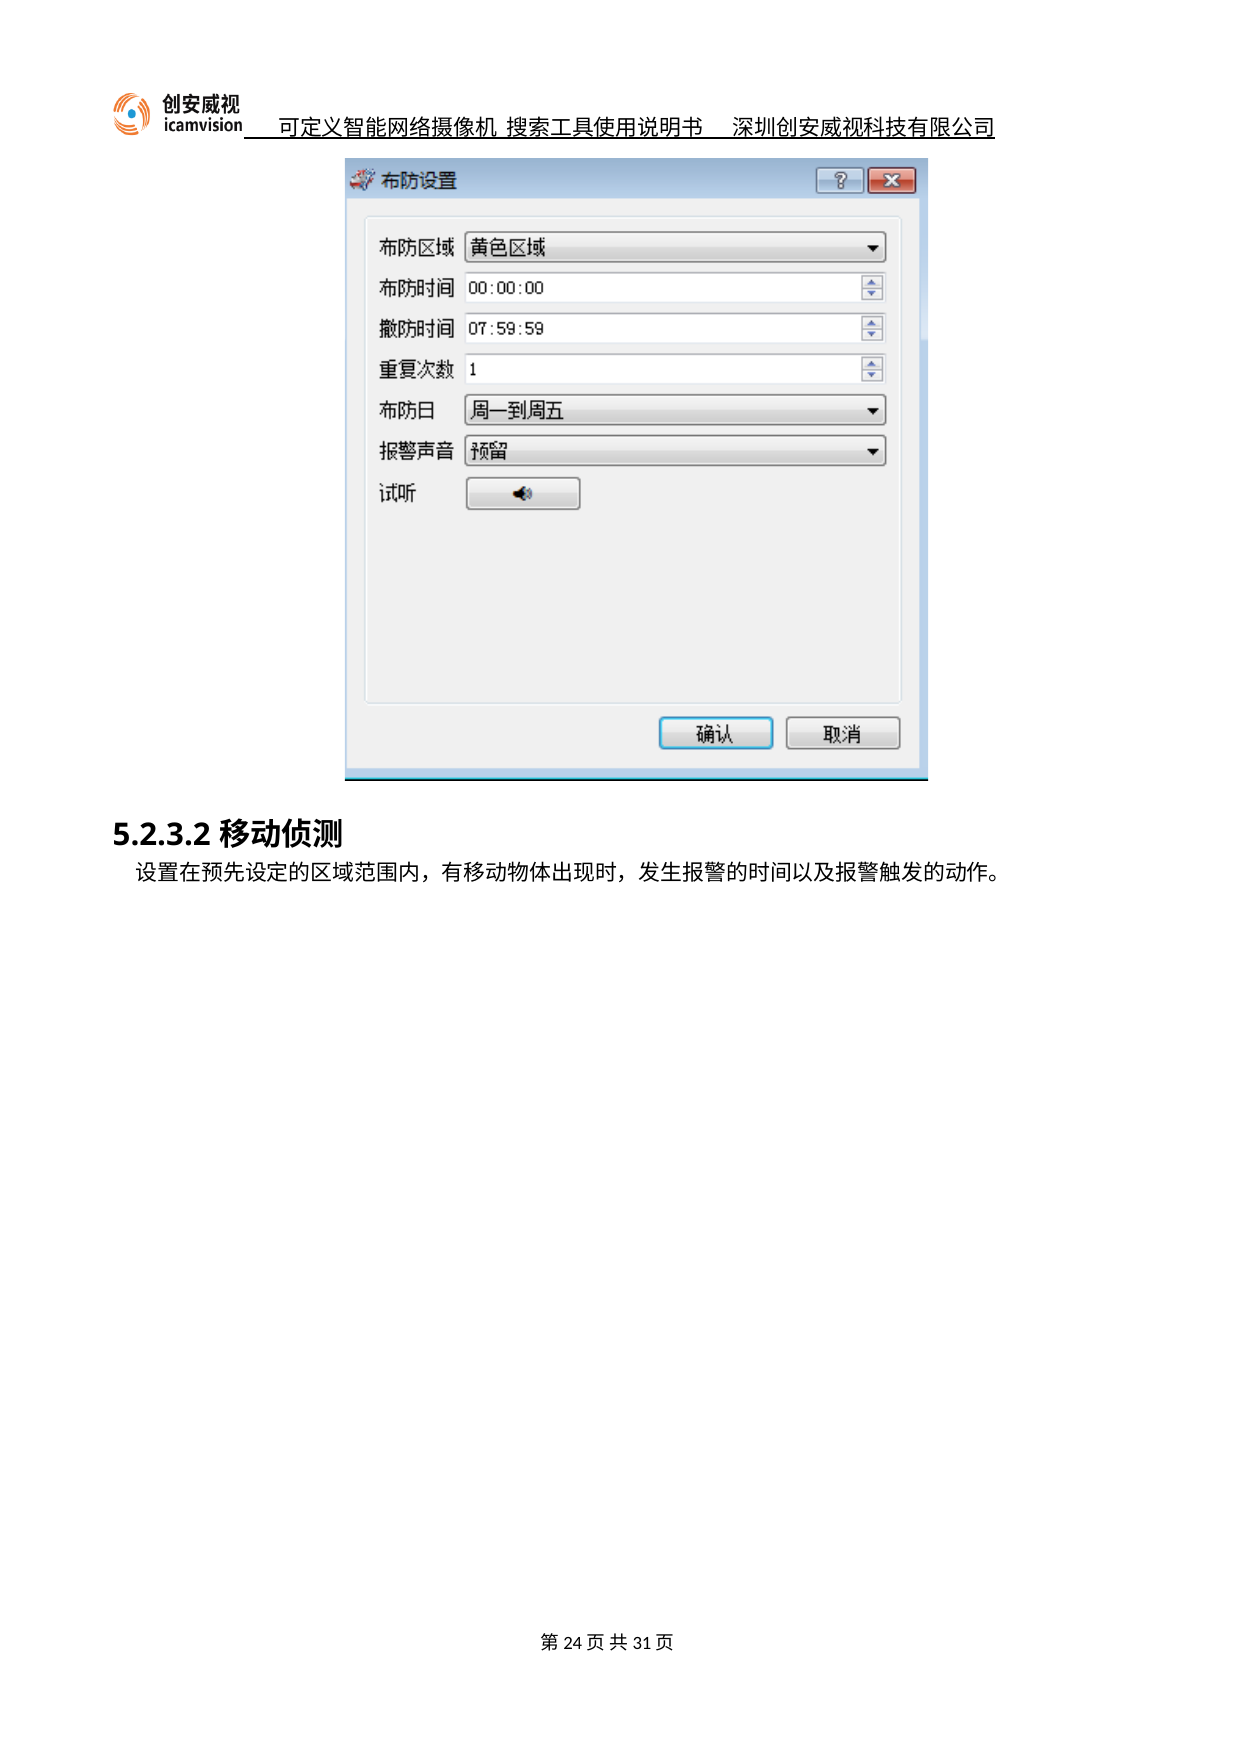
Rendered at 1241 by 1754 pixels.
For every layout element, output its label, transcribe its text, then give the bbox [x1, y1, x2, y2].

text 设置在预先设定的区域范围内，有移动物体出现时，发生报警的时间以及报警触发的动作。 [112, 854, 1128, 887]
picture [344, 158, 929, 781]
picture [112, 90, 244, 136]
subtitle 5.2.3.2 移动侦测 [112, 809, 1128, 854]
